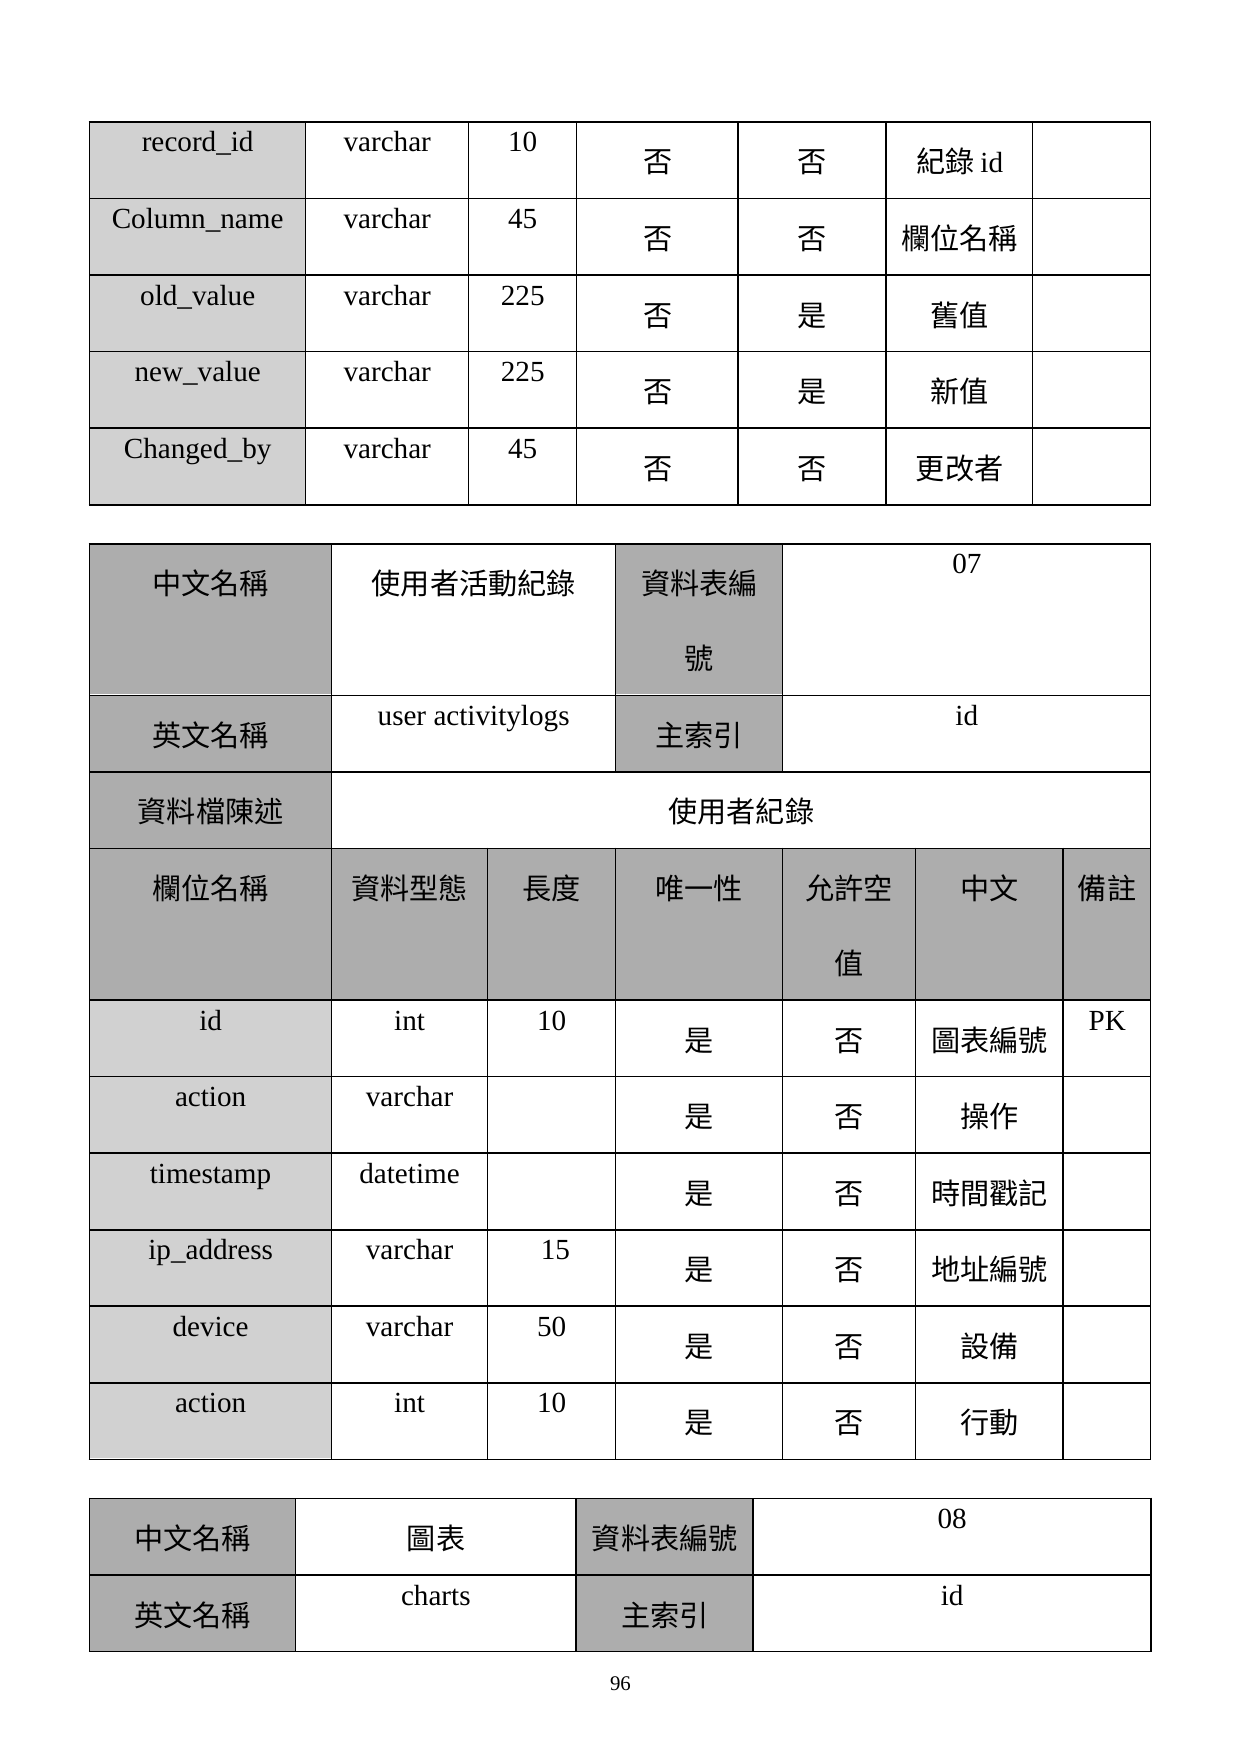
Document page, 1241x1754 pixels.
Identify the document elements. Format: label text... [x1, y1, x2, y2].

table_cell [1064, 1077, 1150, 1152]
table_cell ip_address [90, 1231, 331, 1305]
table_cell 否 [577, 199, 737, 274]
table_cell [1033, 429, 1150, 504]
table_cell new_value [90, 352, 305, 427]
table_cell 舊值 [887, 276, 1032, 351]
table_cell varchar [306, 352, 468, 427]
table_header 使用者活動紀錄 [332, 545, 615, 694]
table_cell 225 [469, 276, 576, 351]
table_cell 地址編號 [916, 1231, 1062, 1305]
table_cell timestamp [90, 1154, 331, 1229]
table_cell int [332, 1384, 487, 1458]
table_cell 否 [783, 1231, 915, 1305]
table_header 資料表編號 [577, 1499, 752, 1574]
table_cell varchar [306, 276, 468, 351]
table_cell 否 [739, 123, 885, 198]
table_cell 否 [783, 1307, 915, 1382]
table_cell 欄位名稱 [887, 199, 1032, 274]
table_cell 15 [488, 1231, 615, 1305]
table_cell 225 [469, 352, 576, 427]
table_cell PK [1064, 1001, 1150, 1076]
table_cell 允許空值 [783, 849, 915, 999]
table_cell 否 [783, 1077, 915, 1152]
table_cell 行動 [916, 1384, 1062, 1458]
table_cell 主索引 [577, 1576, 752, 1651]
table_cell 英文名稱 [90, 1576, 295, 1651]
table_cell charts [296, 1576, 575, 1651]
table_cell 否 [739, 429, 885, 504]
table_cell 欄位名稱 [90, 849, 331, 999]
table_cell 長度 [488, 849, 615, 999]
table_header 07 [783, 545, 1150, 694]
table_cell 是 [739, 276, 885, 351]
table_cell 是 [616, 1154, 782, 1229]
table_cell [1033, 352, 1150, 427]
table_header 資料表編號 [616, 545, 782, 694]
table_cell 是 [739, 352, 885, 427]
table_cell datetime [332, 1154, 487, 1229]
table_cell [1064, 1384, 1150, 1458]
table_cell Changed_by [90, 429, 305, 504]
table_header 圖表 [296, 1499, 575, 1574]
table_cell varchar [332, 1231, 487, 1305]
table_cell id [754, 1576, 1150, 1651]
table_header 中文名稱 [90, 545, 331, 694]
table_cell varchar [306, 123, 468, 198]
table_cell 否 [783, 1001, 915, 1076]
table_cell id [90, 1001, 331, 1076]
table_cell id [783, 696, 1150, 771]
table_cell device [90, 1307, 331, 1382]
table_cell int [332, 1001, 487, 1076]
table_cell 10 [488, 1001, 615, 1076]
table_cell 否 [577, 276, 737, 351]
table_cell action [90, 1384, 331, 1458]
table_cell [488, 1077, 615, 1152]
table_cell [1033, 276, 1150, 351]
table_cell 否 [739, 199, 885, 274]
table_cell 10 [469, 123, 576, 198]
table_cell varchar [306, 199, 468, 274]
table_cell [1033, 199, 1150, 274]
table_cell 中文 [916, 849, 1062, 999]
table_cell 45 [469, 429, 576, 504]
table_cell 45 [469, 199, 576, 274]
table_cell varchar [332, 1077, 487, 1152]
table_cell Column_name [90, 199, 305, 274]
table_cell 紀錄id [887, 123, 1032, 198]
table_cell varchar [332, 1307, 487, 1382]
table_cell 唯一性 [616, 849, 782, 999]
table_cell 資料檔陳述 [90, 773, 331, 848]
table_cell 是 [616, 1231, 782, 1305]
table_cell [1033, 123, 1150, 198]
table_cell [1064, 1154, 1150, 1229]
table_header 中文名稱 [90, 1499, 295, 1574]
table_cell 時間戳記 [916, 1154, 1062, 1229]
table_cell 否 [577, 123, 737, 198]
table_cell 圖表編號 [916, 1001, 1062, 1076]
table_cell 主索引 [616, 696, 782, 771]
table_cell 否 [783, 1384, 915, 1458]
table_cell 新值 [887, 352, 1032, 427]
table_cell 英文名稱 [90, 696, 331, 771]
table_cell 備註 [1064, 849, 1150, 999]
table_cell user activitylogs [332, 696, 615, 771]
table_cell [488, 1154, 615, 1229]
table_cell 操作 [916, 1077, 1062, 1152]
table_cell 否 [577, 429, 737, 504]
table_cell 使用者紀錄 [332, 773, 1150, 848]
table_cell 否 [783, 1154, 915, 1229]
table_cell [1064, 1307, 1150, 1382]
table_cell 設備 [916, 1307, 1062, 1382]
table_cell 10 [488, 1384, 615, 1458]
table_cell 資料型態 [332, 849, 487, 999]
table_cell 是 [616, 1307, 782, 1382]
table_cell 50 [488, 1307, 615, 1382]
table_cell 更改者 [887, 429, 1032, 504]
table_cell varchar [306, 429, 468, 504]
table_cell 是 [616, 1384, 782, 1458]
table_cell 否 [577, 352, 737, 427]
table_header 08 [754, 1499, 1150, 1574]
table_cell record_id [90, 123, 305, 198]
table_cell 是 [616, 1001, 782, 1076]
table_cell action [90, 1077, 331, 1152]
table_cell [1064, 1231, 1150, 1305]
table_cell 是 [616, 1077, 782, 1152]
table_cell old_value [90, 276, 305, 351]
